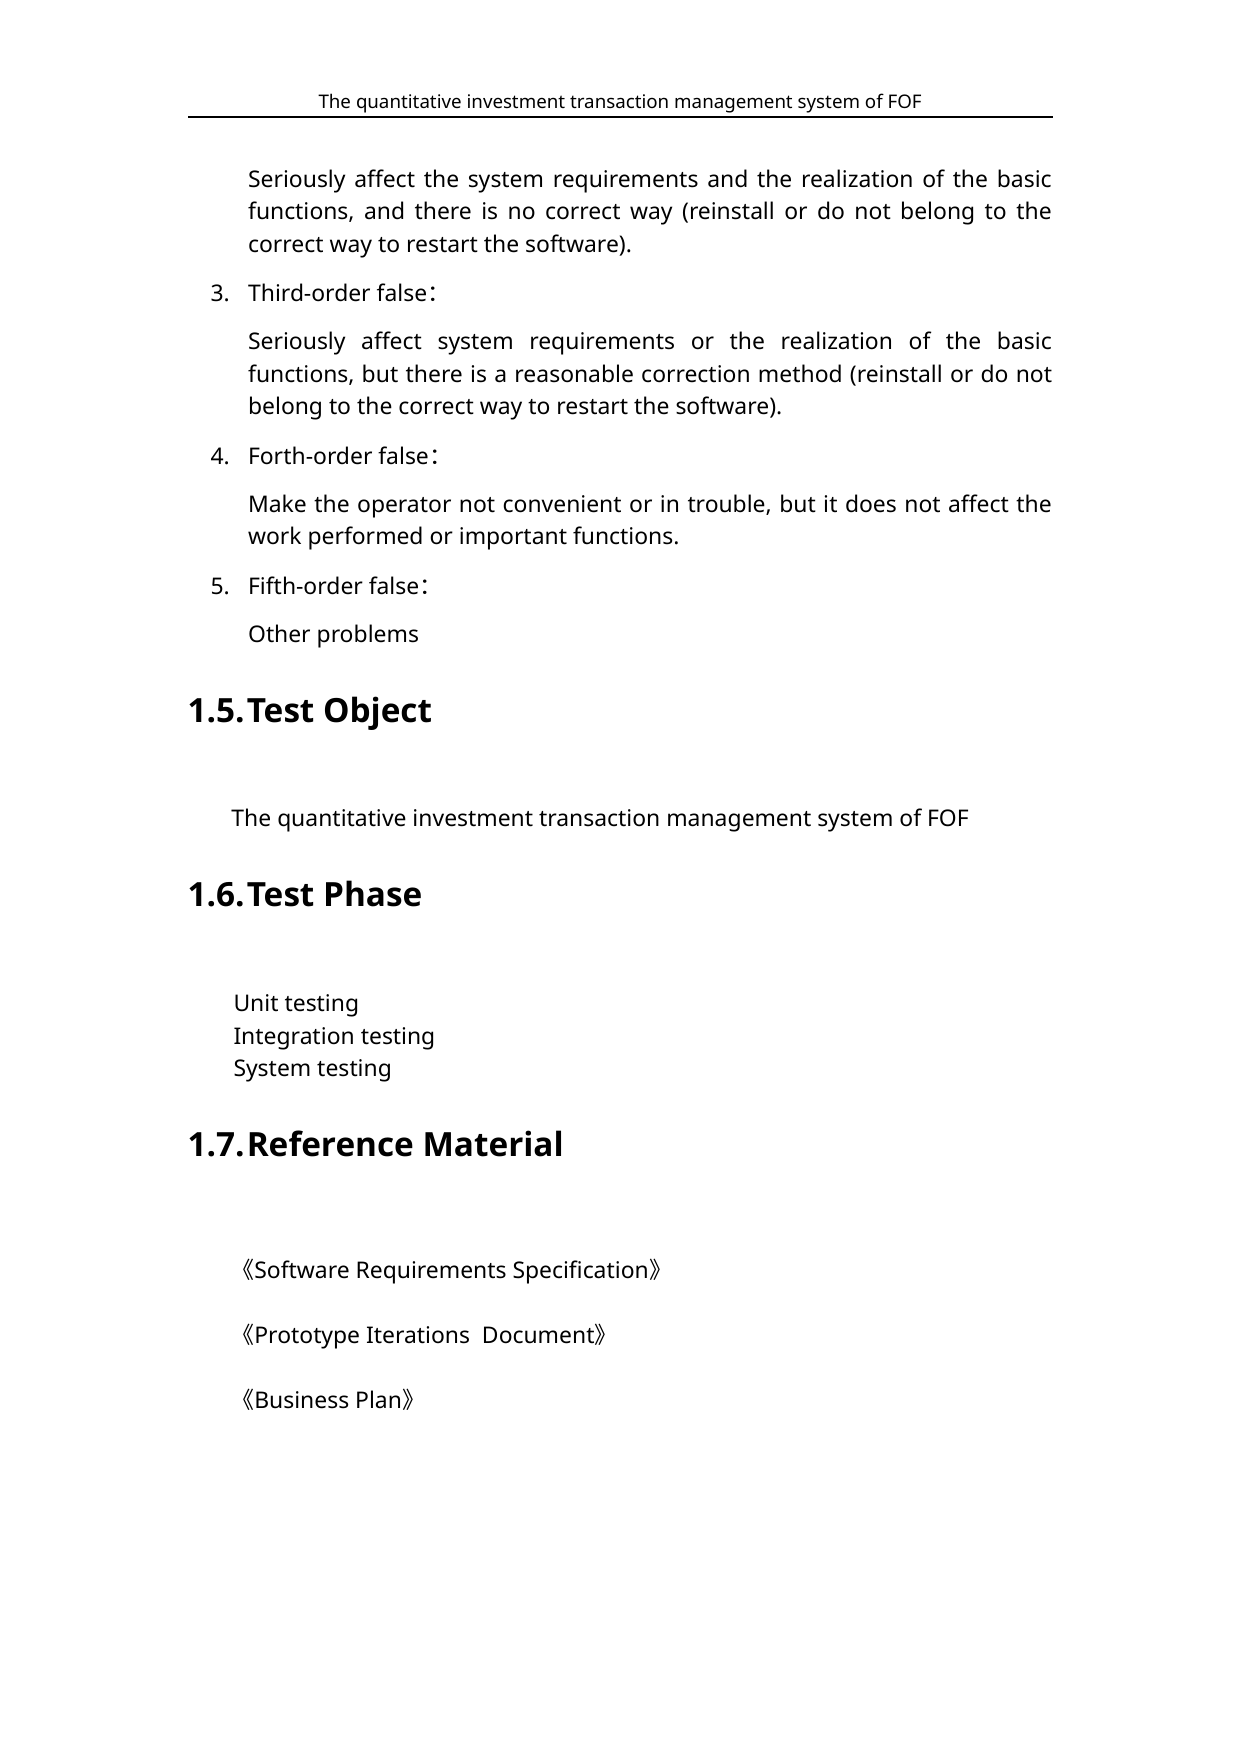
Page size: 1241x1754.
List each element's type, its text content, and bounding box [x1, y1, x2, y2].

list Forth-order false： [210, 422, 1053, 487]
list Seriously affect system requirements or the realization of the basic functions, but there is a reasonable correction method (reinstall or do not belong to the correct way to restart the software). [248, 324, 1053, 422]
list Fifth-order false： [210, 552, 1053, 617]
subtitle Reference Material [187, 1111, 1053, 1176]
list Other problems [248, 617, 1053, 649]
subtitle Test Phase [187, 861, 1053, 926]
text 《Prototype Iterations Document》 [231, 1301, 1053, 1366]
list Make the operator not convenient or in trouble, but it does not affect the work performed or important functions. [248, 487, 1053, 552]
text 《Software Requirements Specification》 [231, 1236, 1053, 1301]
text Integration testing [233, 1019, 1053, 1052]
subtitle Test Object [187, 677, 1053, 742]
text 《Business Plan》 [231, 1366, 1053, 1431]
text Unit testing [233, 987, 1053, 1019]
list Seriously affect the system requirements and the realization of the basic functions, and there is no correct way (reinstall or do not belong to the correct way to restart the software). [248, 162, 1053, 259]
text System testing [233, 1052, 1053, 1084]
list Third-order false： [210, 259, 1053, 324]
text The quantitative investment transaction management system of FOF [231, 802, 1053, 834]
